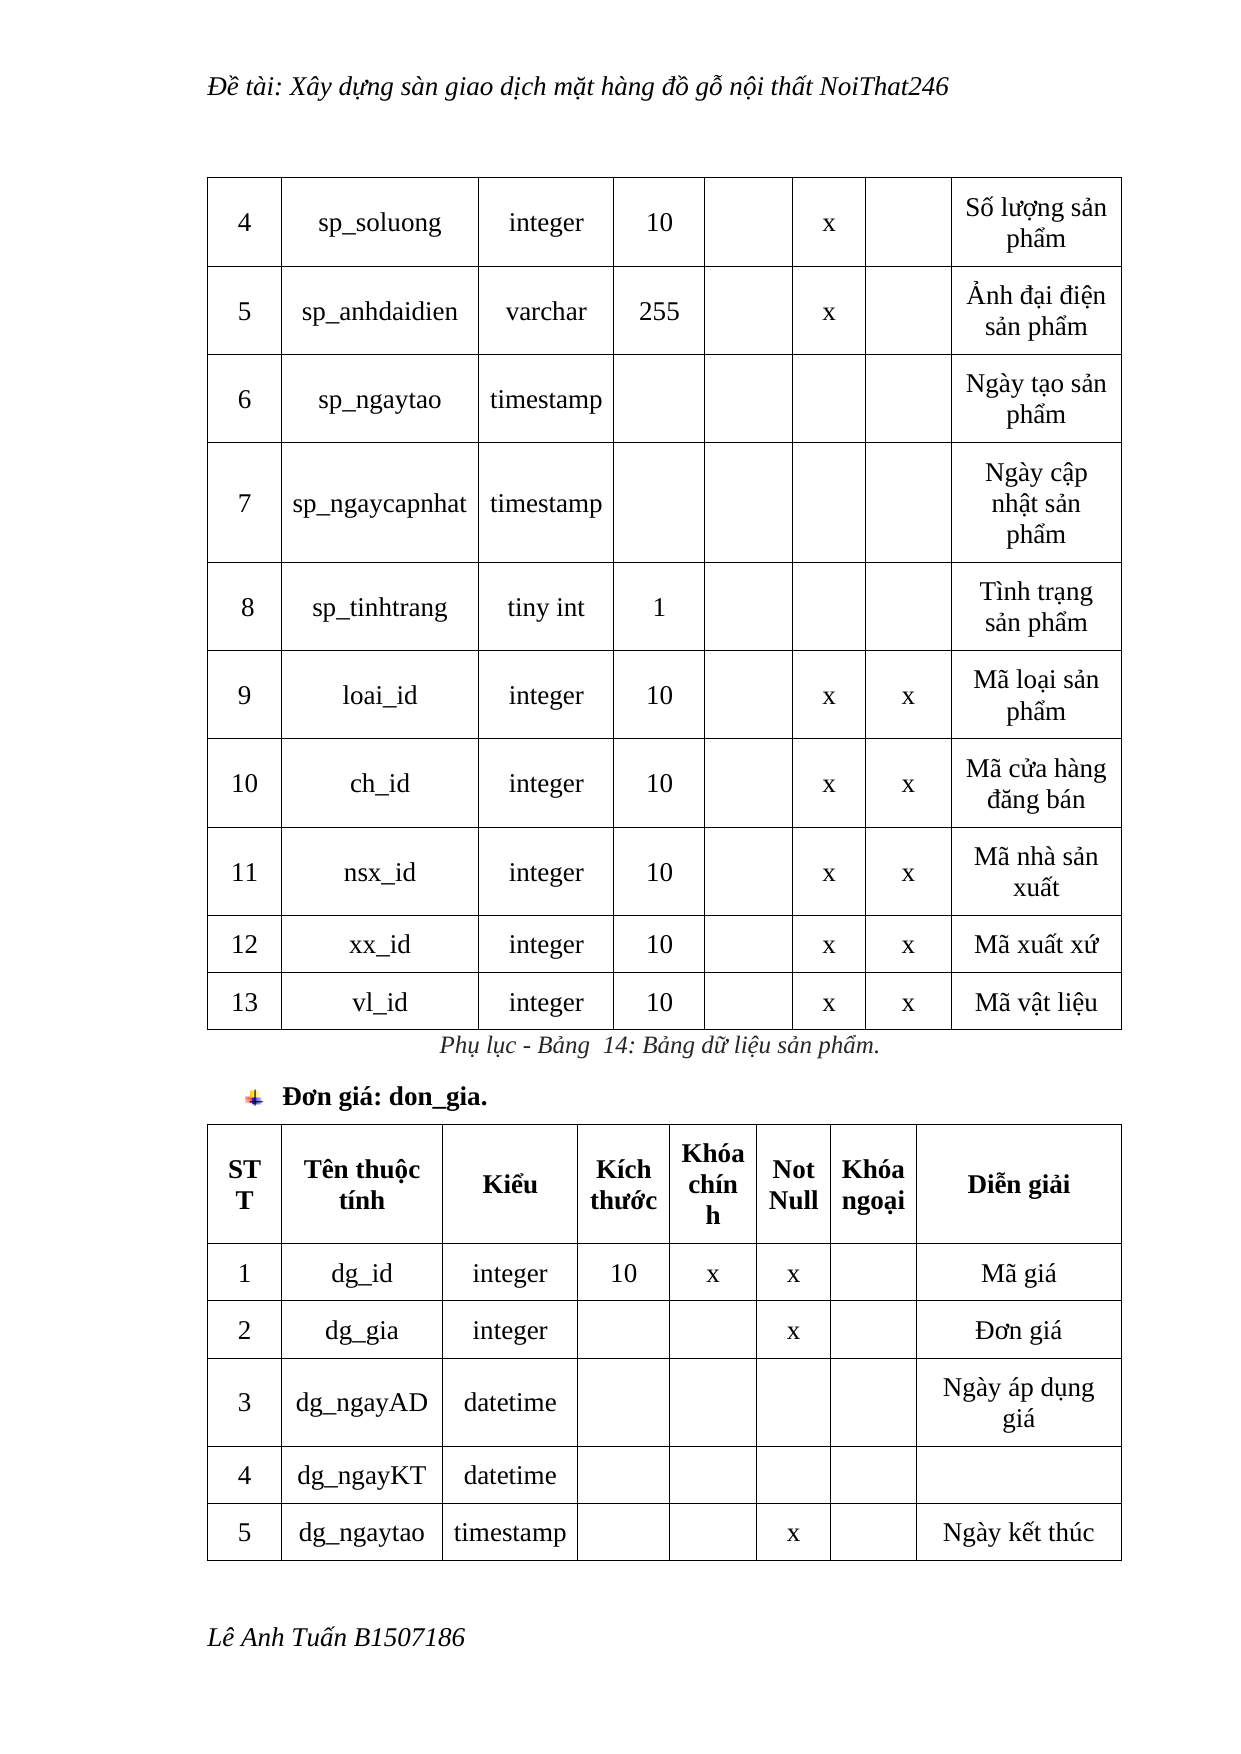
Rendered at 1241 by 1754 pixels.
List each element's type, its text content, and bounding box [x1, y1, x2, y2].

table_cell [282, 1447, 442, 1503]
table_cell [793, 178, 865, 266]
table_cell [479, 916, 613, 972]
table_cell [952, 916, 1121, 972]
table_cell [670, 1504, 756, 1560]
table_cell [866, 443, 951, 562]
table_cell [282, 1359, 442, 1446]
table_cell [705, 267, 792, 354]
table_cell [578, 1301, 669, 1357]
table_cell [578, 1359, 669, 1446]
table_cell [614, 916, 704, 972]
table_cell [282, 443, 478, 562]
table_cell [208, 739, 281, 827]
picture [245, 1088, 263, 1106]
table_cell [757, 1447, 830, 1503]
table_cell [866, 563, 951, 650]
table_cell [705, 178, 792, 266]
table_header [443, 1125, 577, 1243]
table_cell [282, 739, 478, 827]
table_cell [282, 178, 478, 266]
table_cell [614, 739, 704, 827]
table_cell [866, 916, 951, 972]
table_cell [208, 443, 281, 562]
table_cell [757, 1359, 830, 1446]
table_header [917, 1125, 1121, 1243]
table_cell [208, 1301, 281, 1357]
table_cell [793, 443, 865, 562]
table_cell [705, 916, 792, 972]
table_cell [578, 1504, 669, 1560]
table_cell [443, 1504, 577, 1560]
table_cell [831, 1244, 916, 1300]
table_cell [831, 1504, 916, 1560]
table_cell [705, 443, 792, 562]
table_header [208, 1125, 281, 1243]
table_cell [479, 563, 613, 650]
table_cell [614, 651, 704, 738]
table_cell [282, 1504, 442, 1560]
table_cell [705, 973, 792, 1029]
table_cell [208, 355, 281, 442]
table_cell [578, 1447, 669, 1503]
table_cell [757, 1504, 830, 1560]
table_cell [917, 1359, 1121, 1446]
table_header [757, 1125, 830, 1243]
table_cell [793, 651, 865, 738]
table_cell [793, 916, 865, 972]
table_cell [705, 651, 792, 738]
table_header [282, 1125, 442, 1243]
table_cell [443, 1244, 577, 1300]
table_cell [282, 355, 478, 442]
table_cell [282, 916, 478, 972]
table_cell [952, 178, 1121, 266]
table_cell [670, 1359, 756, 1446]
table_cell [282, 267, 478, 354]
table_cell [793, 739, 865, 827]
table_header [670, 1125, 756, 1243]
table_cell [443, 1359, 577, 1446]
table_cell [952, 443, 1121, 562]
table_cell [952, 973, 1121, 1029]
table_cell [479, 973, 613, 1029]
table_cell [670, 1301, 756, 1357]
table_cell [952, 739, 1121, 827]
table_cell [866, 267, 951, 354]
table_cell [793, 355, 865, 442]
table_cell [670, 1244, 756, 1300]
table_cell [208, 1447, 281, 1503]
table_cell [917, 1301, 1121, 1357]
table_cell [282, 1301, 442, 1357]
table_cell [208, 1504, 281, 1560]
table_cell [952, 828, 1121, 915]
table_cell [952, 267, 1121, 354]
list Đơn giá: don_gia. [244, 1080, 1122, 1111]
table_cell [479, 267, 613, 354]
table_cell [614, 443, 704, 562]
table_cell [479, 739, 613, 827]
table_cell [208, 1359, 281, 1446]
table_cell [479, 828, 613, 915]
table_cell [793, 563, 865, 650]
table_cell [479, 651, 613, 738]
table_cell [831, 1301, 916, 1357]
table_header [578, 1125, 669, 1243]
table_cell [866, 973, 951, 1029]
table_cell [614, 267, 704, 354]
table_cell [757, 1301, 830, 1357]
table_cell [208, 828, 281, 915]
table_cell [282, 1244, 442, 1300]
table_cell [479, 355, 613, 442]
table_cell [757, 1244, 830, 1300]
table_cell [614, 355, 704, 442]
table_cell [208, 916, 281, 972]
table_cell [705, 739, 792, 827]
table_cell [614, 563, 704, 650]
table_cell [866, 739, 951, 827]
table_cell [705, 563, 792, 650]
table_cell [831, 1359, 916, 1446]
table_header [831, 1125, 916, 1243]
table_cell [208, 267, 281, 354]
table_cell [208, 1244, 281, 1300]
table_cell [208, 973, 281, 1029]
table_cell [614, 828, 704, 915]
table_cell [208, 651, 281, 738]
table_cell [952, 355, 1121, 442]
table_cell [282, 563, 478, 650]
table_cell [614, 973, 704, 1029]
text Phụ lục - Bảng 14: Bảng dữ liệu sản phẩm. [207, 1030, 1122, 1059]
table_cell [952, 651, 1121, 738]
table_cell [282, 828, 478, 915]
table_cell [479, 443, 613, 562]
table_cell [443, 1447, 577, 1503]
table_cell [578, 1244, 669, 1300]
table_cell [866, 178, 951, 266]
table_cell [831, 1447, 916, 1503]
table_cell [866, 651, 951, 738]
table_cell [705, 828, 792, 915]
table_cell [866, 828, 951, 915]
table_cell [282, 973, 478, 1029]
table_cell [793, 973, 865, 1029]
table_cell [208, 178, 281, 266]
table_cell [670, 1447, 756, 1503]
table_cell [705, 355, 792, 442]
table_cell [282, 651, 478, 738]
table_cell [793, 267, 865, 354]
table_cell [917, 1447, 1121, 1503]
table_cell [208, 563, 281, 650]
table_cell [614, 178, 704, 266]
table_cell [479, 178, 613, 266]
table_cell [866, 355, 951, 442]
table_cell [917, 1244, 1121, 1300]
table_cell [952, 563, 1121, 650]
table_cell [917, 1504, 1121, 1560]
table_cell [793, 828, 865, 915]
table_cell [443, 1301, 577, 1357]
